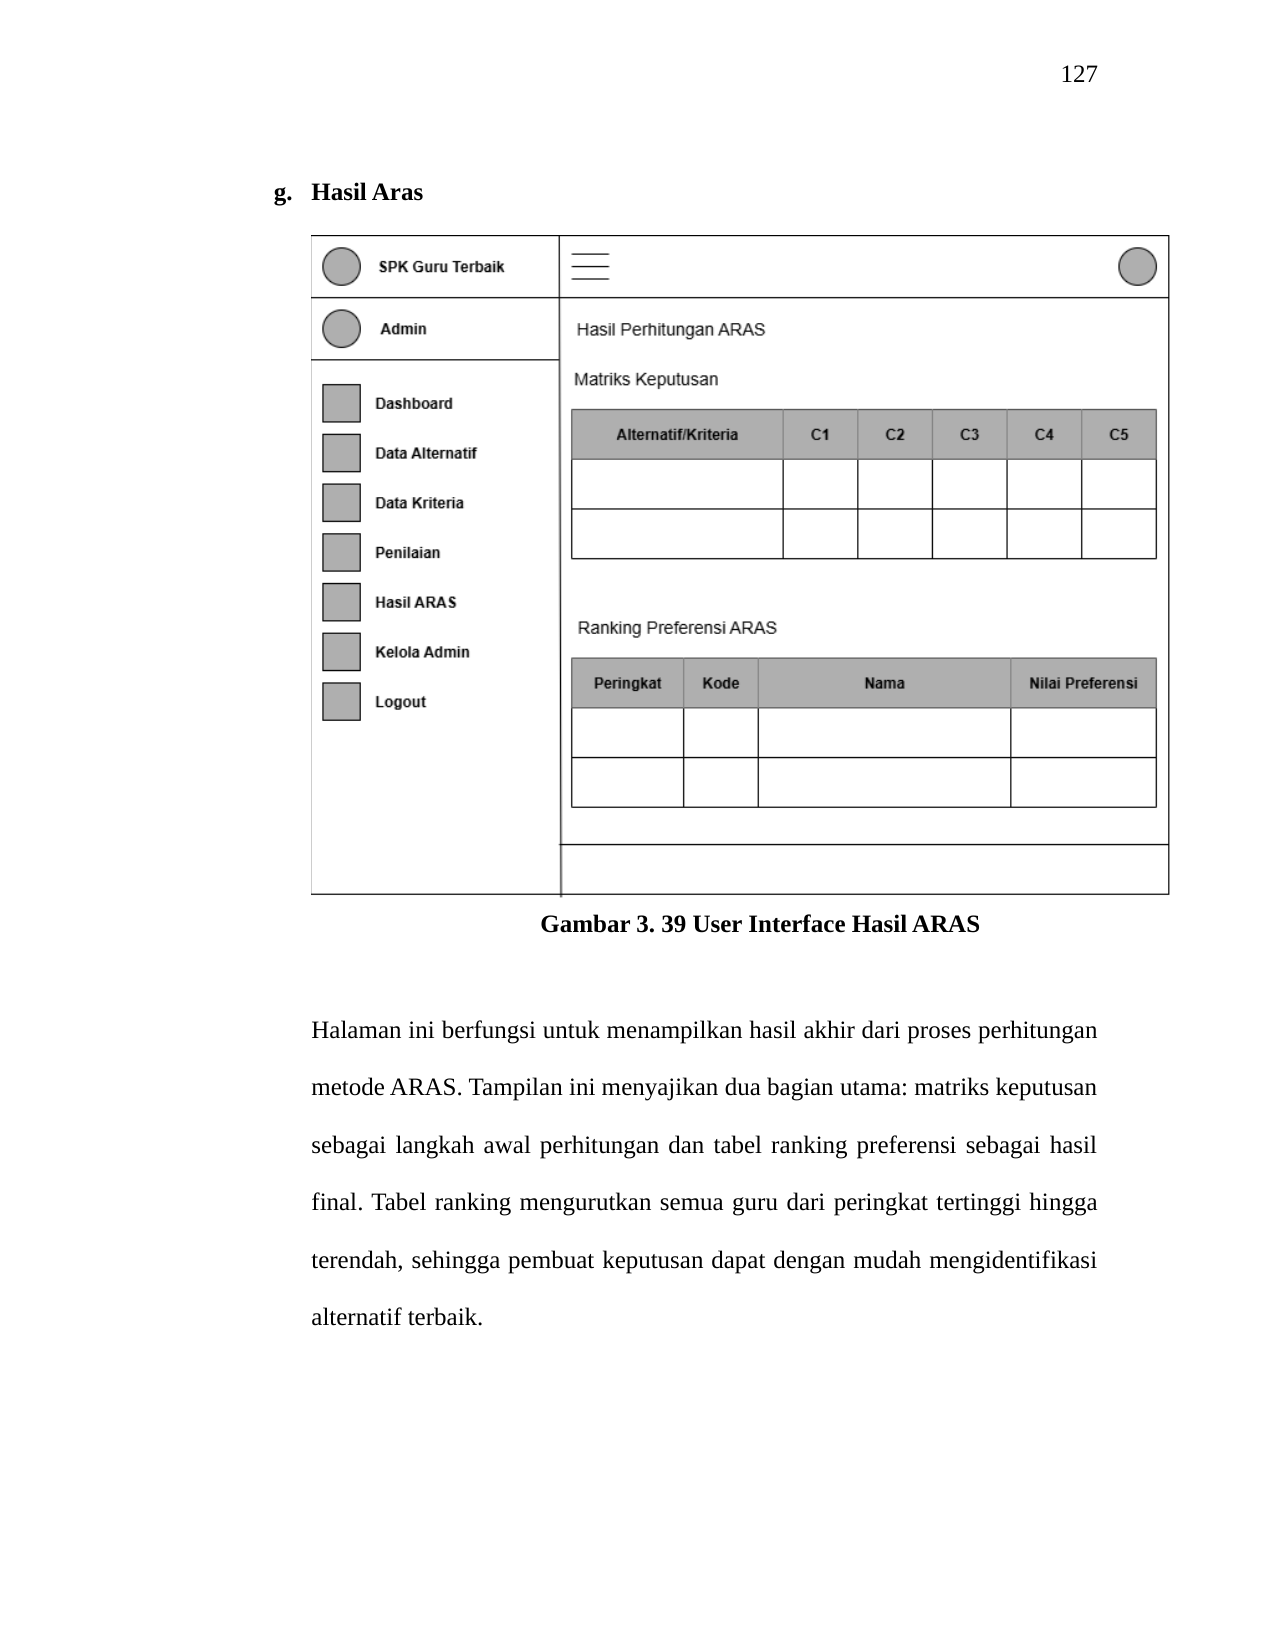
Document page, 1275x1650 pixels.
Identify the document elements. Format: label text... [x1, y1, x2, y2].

picture [311, 235, 1172, 900]
list Hasil Aras [274, 177, 1098, 206]
list Halaman ini berfungsi untuk menampilkan hasil akhir dari proses perhitungan metode ARAS. Tampilan ini menyajikan dua bagian utama: matriks keputusan sebagai langkah awal perhitungan dan tabel ranking preferensi sebagai hasil final. Tabel ranking mengurutkan semua guru dari peringkat tertinggi hingga terendah, sehingga pembuat keputusan dapat dengan mudah mengidentifikasi alternatif terbaik. [311, 1015, 1098, 1331]
